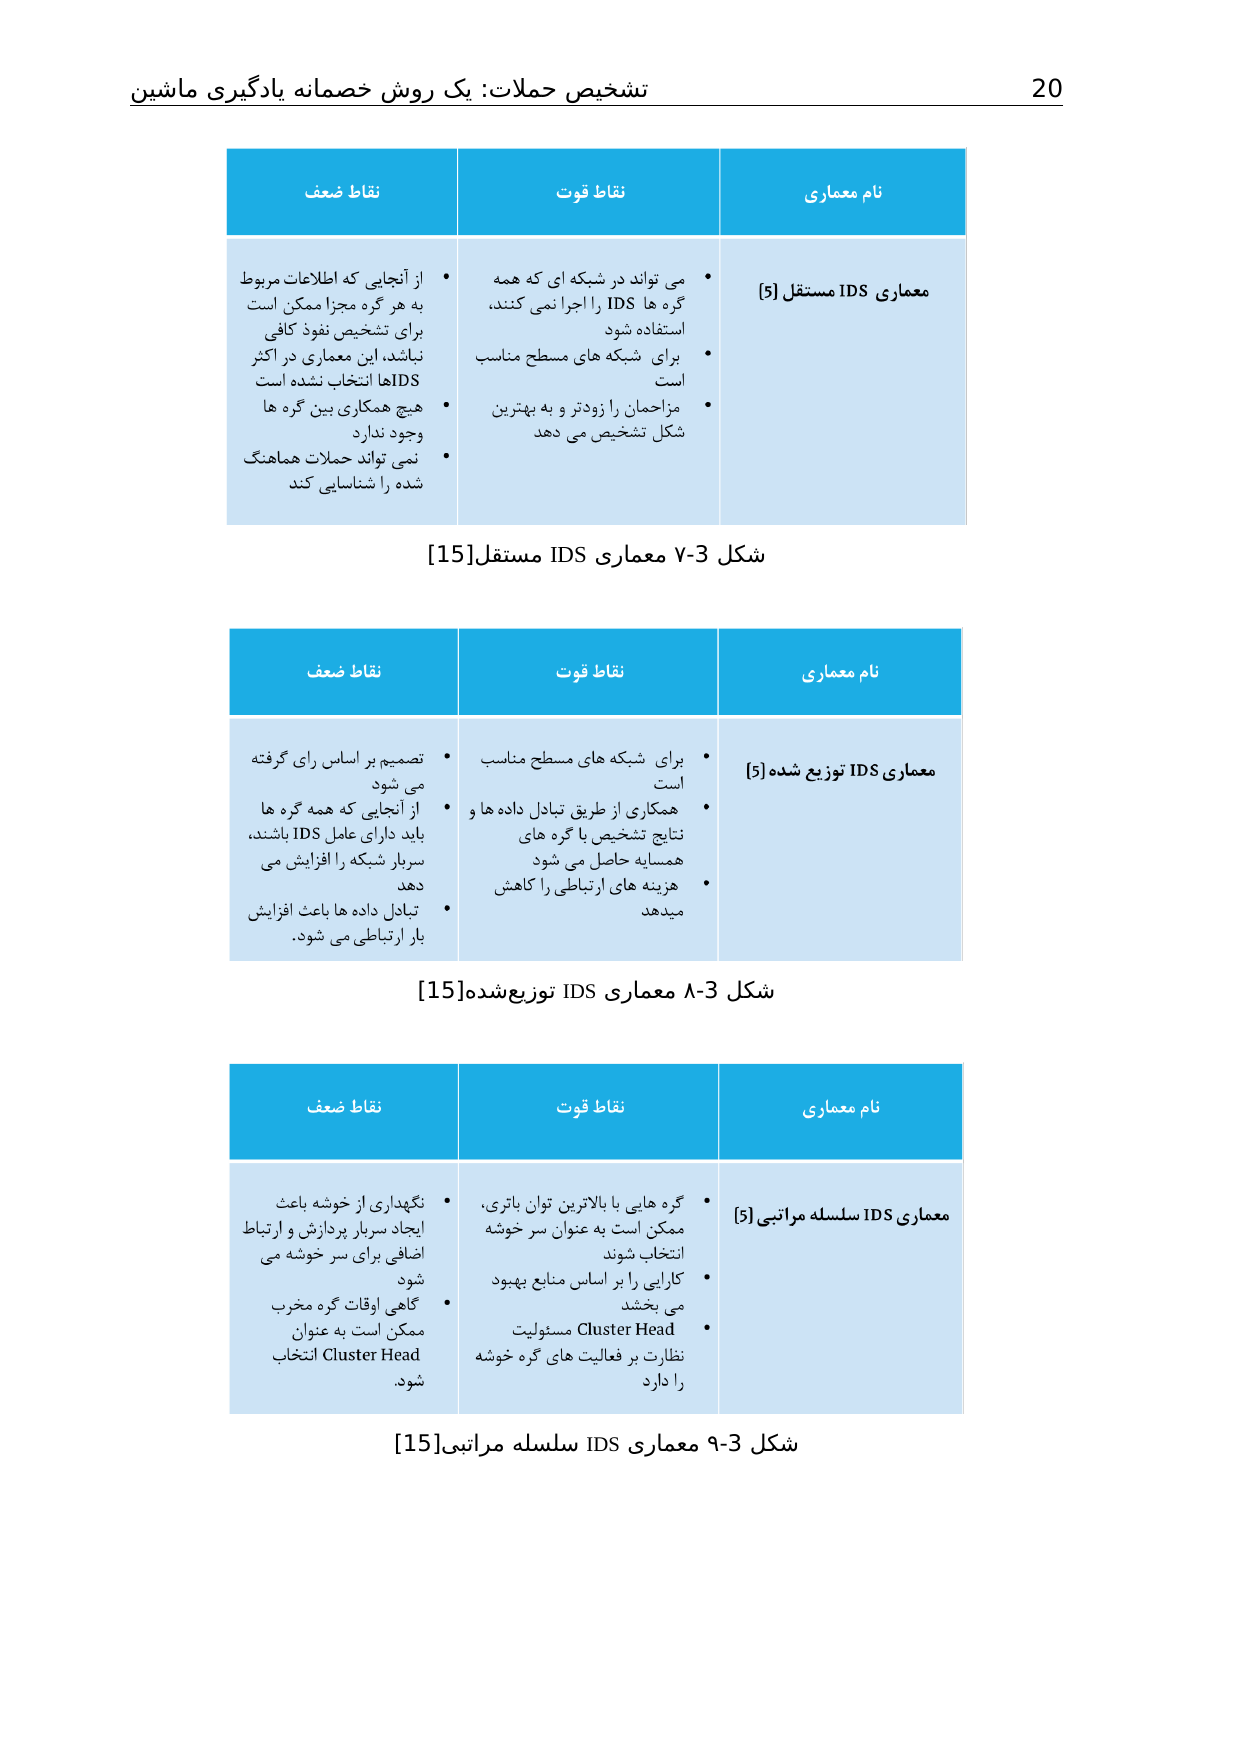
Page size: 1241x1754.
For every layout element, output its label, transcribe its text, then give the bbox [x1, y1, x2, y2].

text شکل ‏3-۹ معماری IDS سلسله مراتبی[15] [130, 1431, 1063, 1457]
text شکل ‏3-۷ معماری IDS مستقل[15] [130, 541, 1063, 568]
picture [225, 147, 968, 525]
picture [228, 627, 964, 961]
picture [228, 1062, 965, 1414]
text شکل ‏3-۸ معماری IDS توزیع‌شده[15] [130, 977, 1063, 1004]
